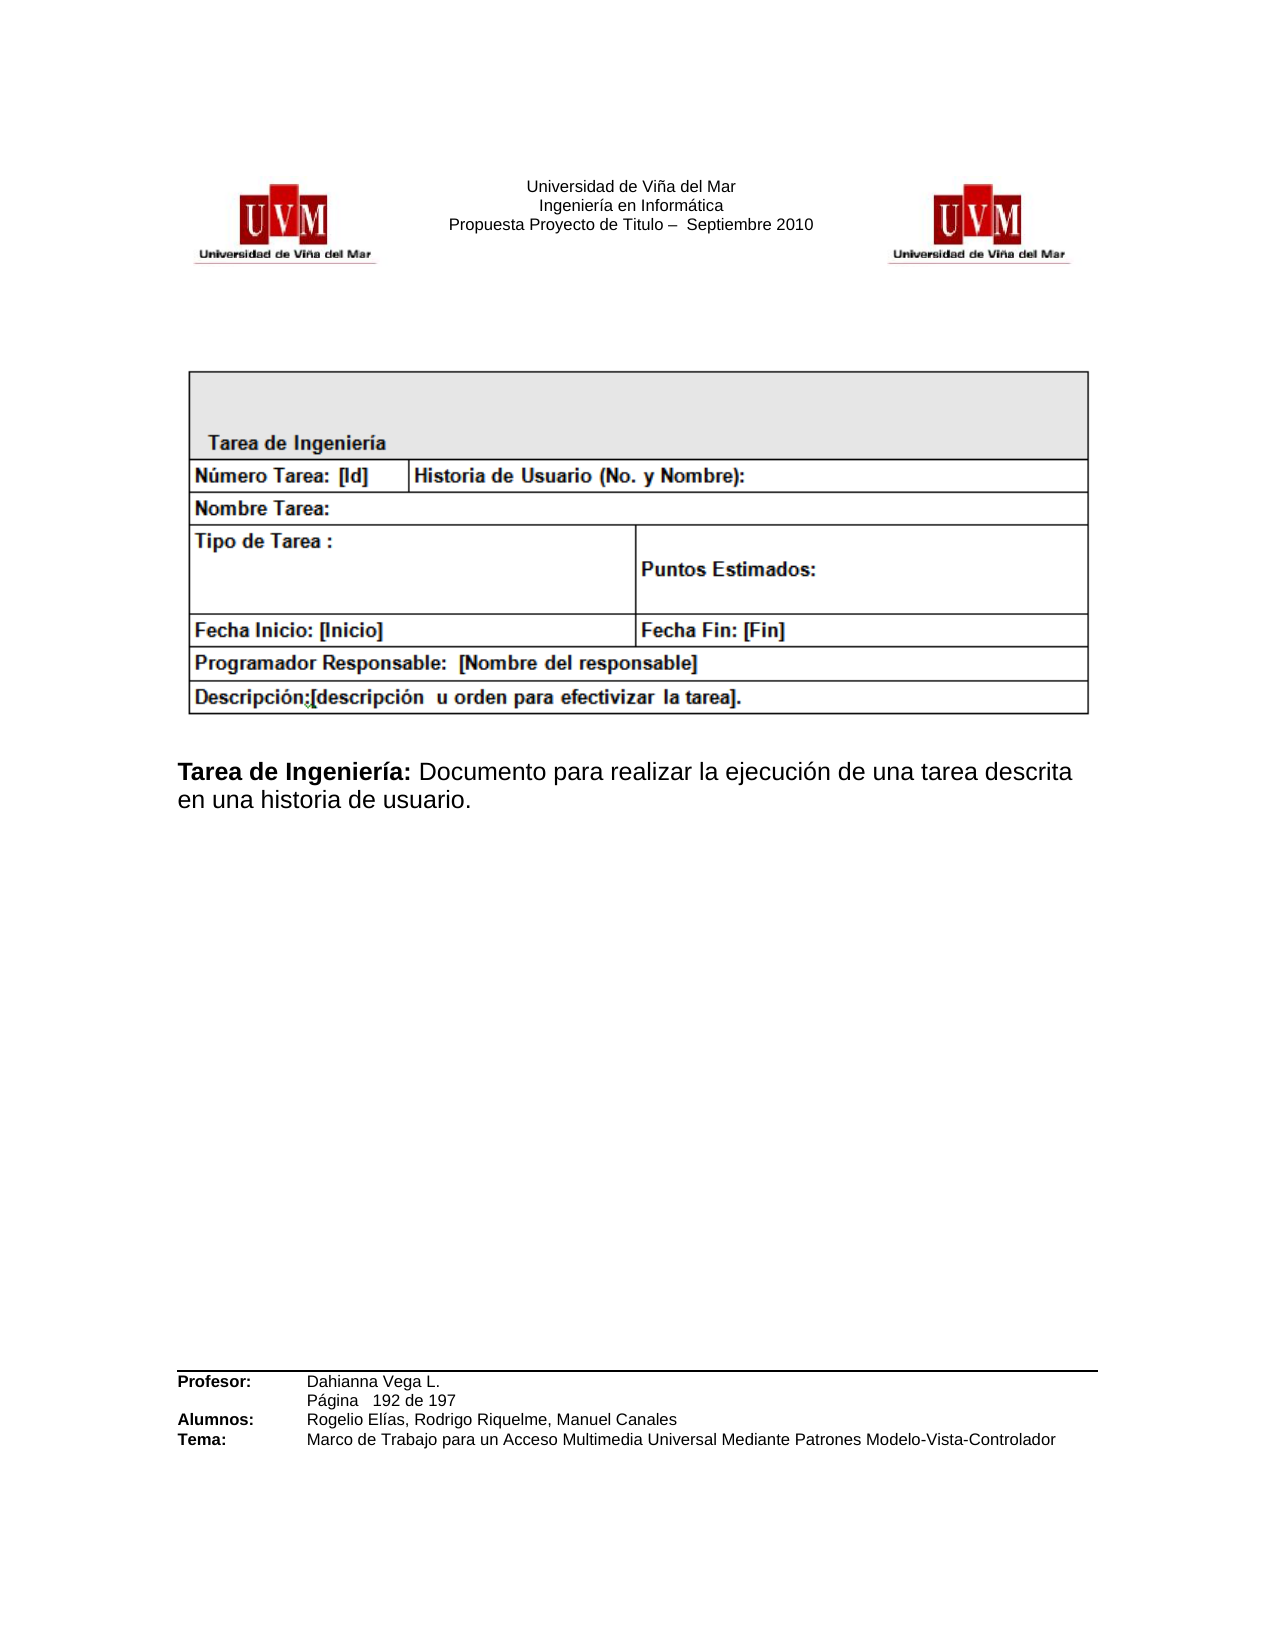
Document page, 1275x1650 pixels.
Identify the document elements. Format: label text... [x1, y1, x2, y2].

picture [177, 358, 1098, 722]
picture [871, 176, 1084, 267]
text Tarea de Ingeniería: Documento para realizar la ejecución de una tarea descrita en una historia de usuario. [177, 757, 1098, 814]
picture [177, 176, 390, 267]
